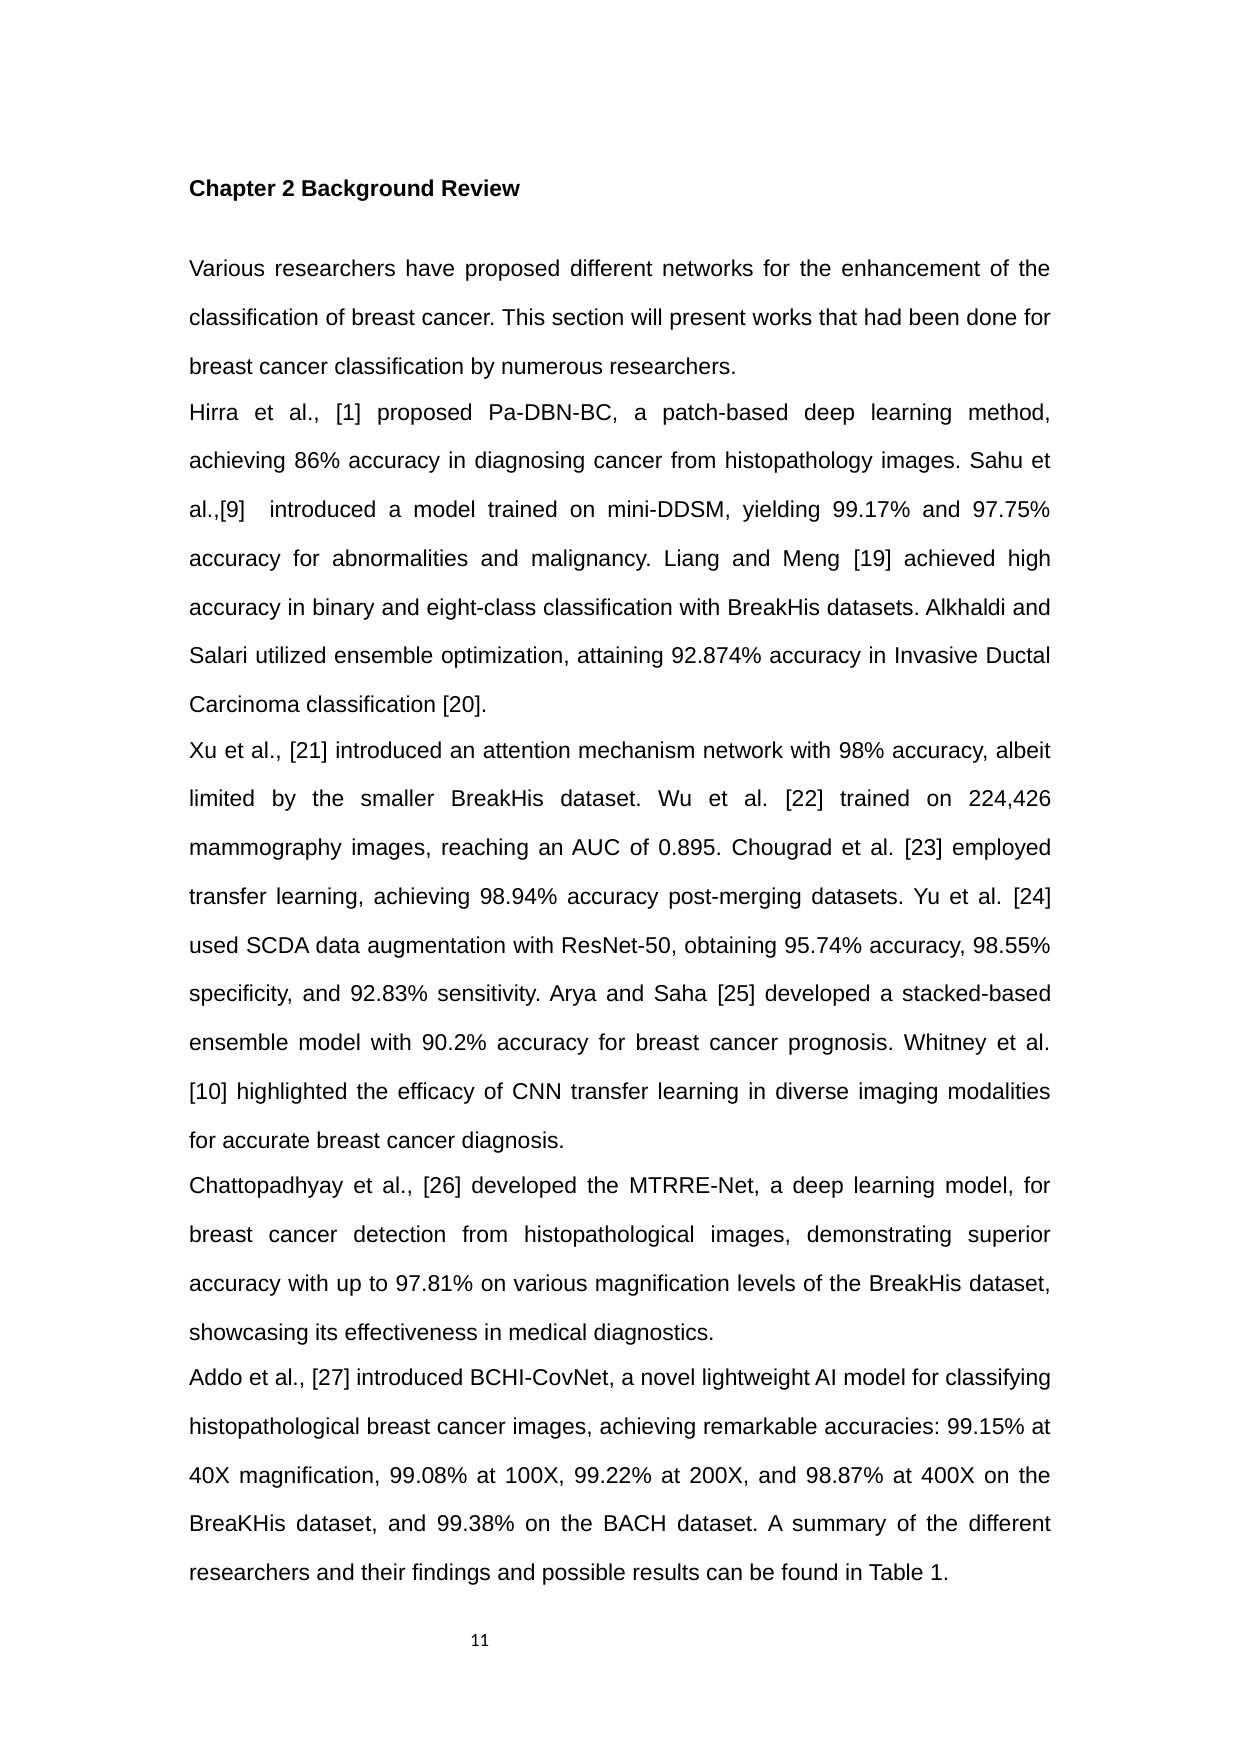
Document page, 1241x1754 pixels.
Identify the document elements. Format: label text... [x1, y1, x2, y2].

text Xu et al., [21] introduced an attention mechanism network with 98% accuracy, albeit limited by the smaller BreakHis dataset. Wu et al. [22] trained on 224,426 mammography images, reaching an AUC of 0.895. Chougrad et al. [23] employed transfer learning, achieving 98.94% accuracy post-merging datasets. Yu et al. [24] used SCDA data augmentation with ResNet-50, obtaining 95.74% accuracy, 98.55% specificity, and 92.83% sensitivity. Arya and Saha [25] developed a stacked-based ensemble model with 90.2% accuracy for breast cancer prognosis. Whitney et al. [10] highlighted the efficacy of CNN transfer learning in diverse imaging modalities for accurate breast cancer diagnosis. [189, 734, 1051, 1156]
subtitle Chapter 2 Background Review [189, 172, 1051, 205]
text Addo et al., [27] introduced BCHI-CovNet, a novel lightweight AI model for classifying histopathological breast cancer images, achieving remarkable accuracies: 99.15% at 40X magnification, 99.08% at 100X, 99.22% at 200X, and 98.87% at 400X on the BreaKHis dataset, and 99.38% on the BACH dataset. A summary of the different researchers and their findings and possible results can be found in Table 1. [189, 1361, 1051, 1589]
text Chattopadhyay et al., [26] developed the MTRRE-Net, a deep learning model, for breast cancer detection from histopathological images, demonstrating superior accuracy with up to 97.81% on various magnification levels of the BreakHis dataset, showcasing its effectiveness in medical diagnostics. [189, 1169, 1051, 1348]
text Various researchers have proposed different networks for the enhancement of the classification of breast cancer. This section will present works that had been done for breast cancer classification by numerous researchers. [189, 252, 1051, 382]
text Hirra et al., [1] proposed Pa-DBN-BC, a patch-based deep learning method, achieving 86% accuracy in diagnosing cancer from histopathology images. Sahu et al.,[9] introduced a model trained on mini-DDSM, yielding 99.17% and 97.75% accuracy for abnormalities and malignancy. Liang and Meng [19] achieved high accuracy in binary and eight-class classification with BreakHis datasets. Alkhaldi and Salari utilized ensemble optimization, attaining 92.874% accuracy in Invasive Ductal Carcinoma classification [20]. [189, 396, 1051, 721]
